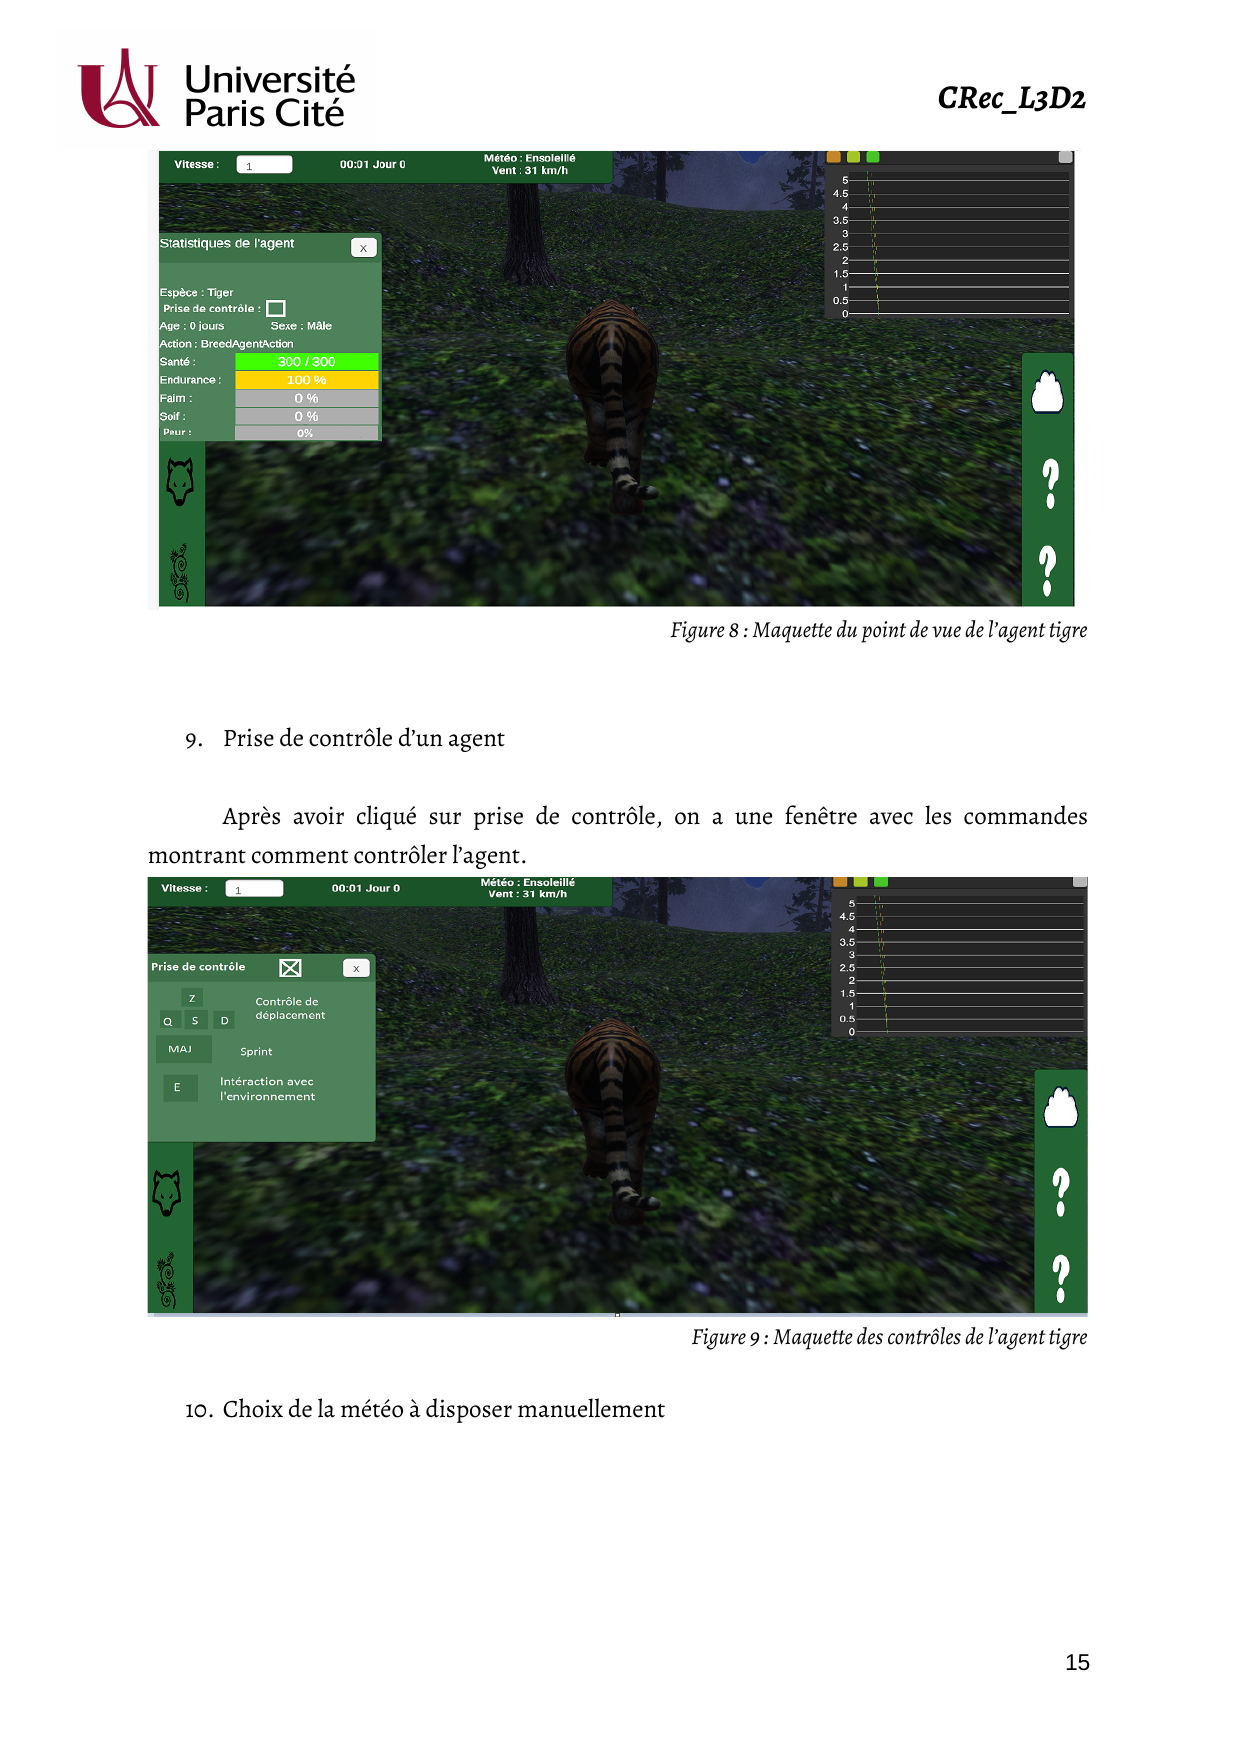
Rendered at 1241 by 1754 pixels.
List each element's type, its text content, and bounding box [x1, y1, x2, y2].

text Figure 9 : Maquette des contrôles de l’agent tigre [148, 1321, 1090, 1352]
picture [147, 877, 1088, 1317]
text Après avoir cliqué sur prise de contrôle, on a une fenêtre avec les commandes montrant comment contrôler l’agent. [148, 799, 1090, 872]
picture [57, 29, 1082, 610]
list Prise de contrôle d’un agent [185, 721, 1090, 755]
text Figure 8 : Maquette du point de vue de l’agent tigre [148, 614, 1090, 645]
list Choix de la météo à disposer manuellement [185, 1392, 1090, 1426]
